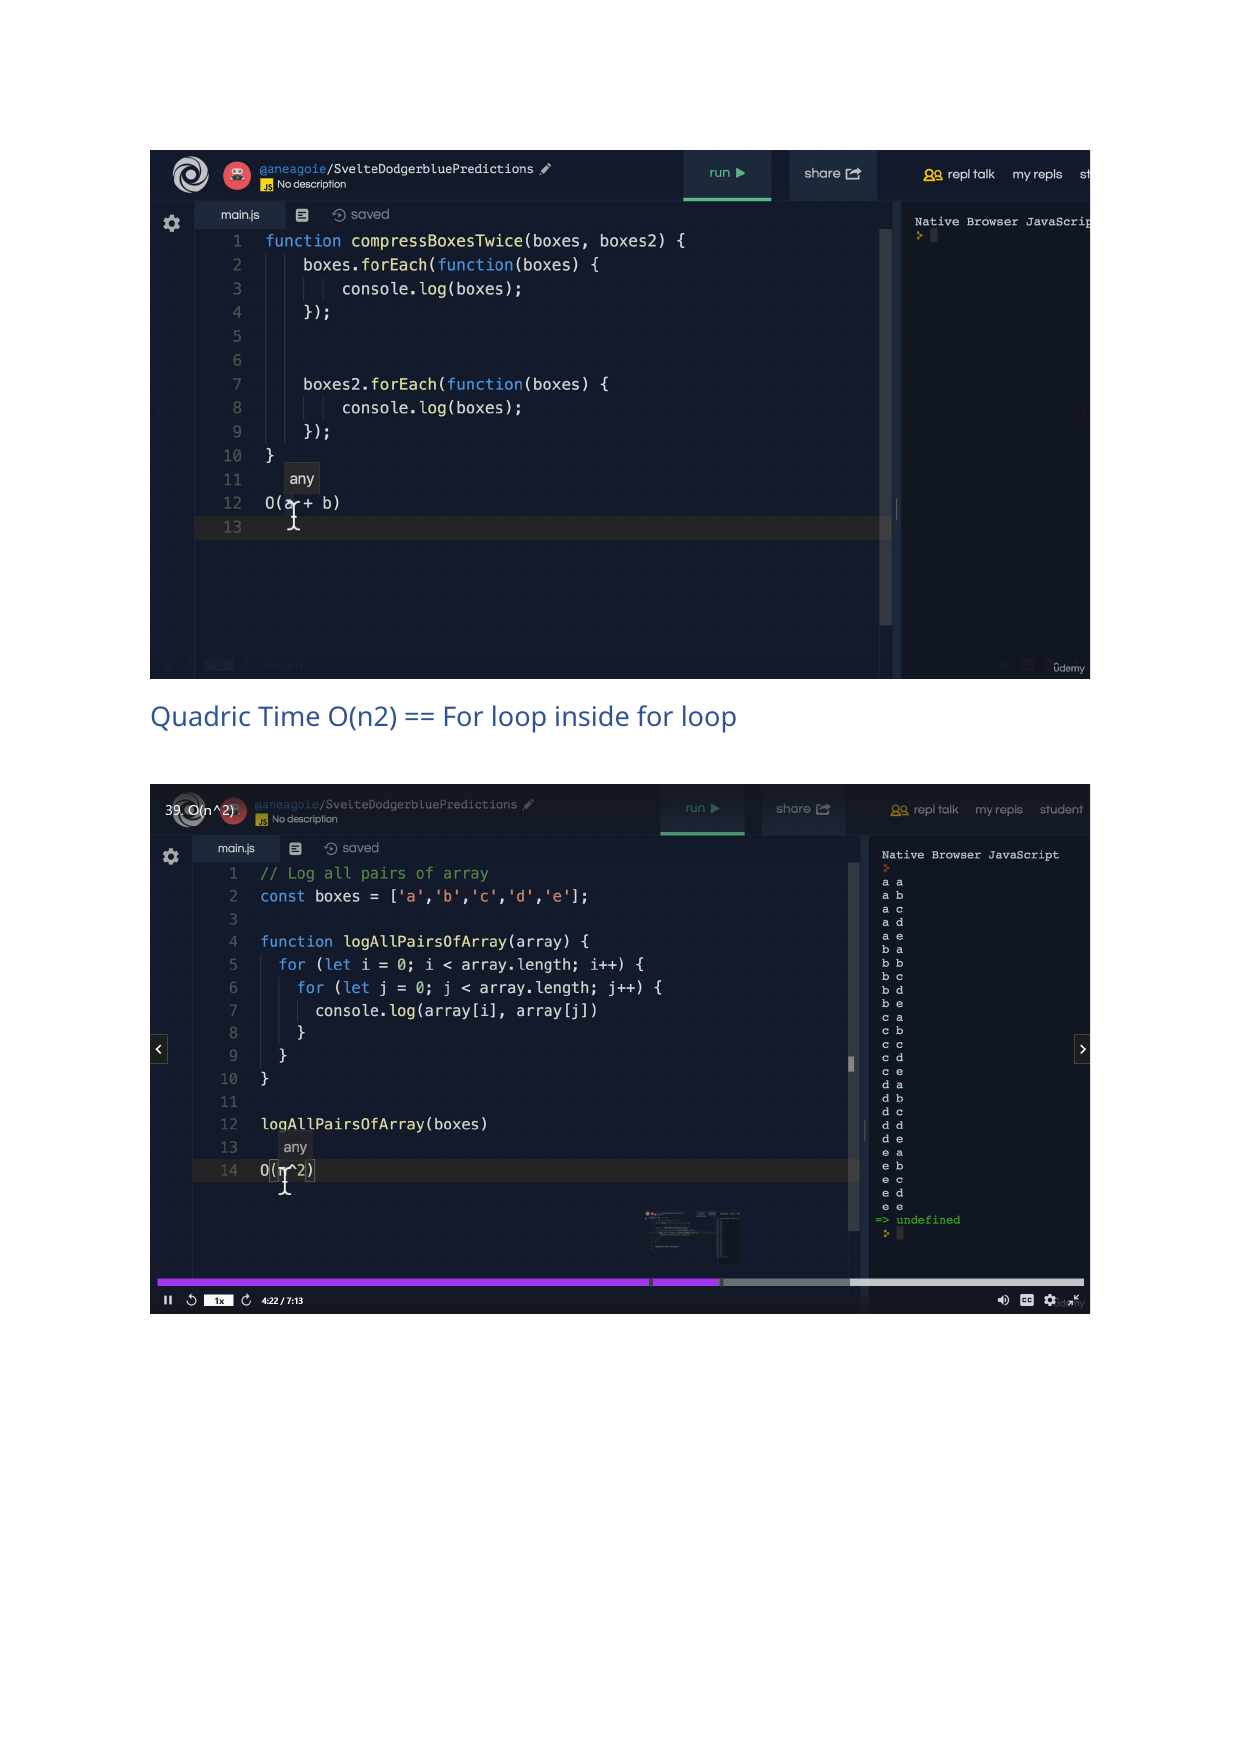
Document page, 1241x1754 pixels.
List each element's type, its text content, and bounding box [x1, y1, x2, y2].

picture [150, 150, 1091, 679]
subtitle Quadric Time O(n2) == For loop inside for loop [150, 698, 1090, 734]
picture [150, 784, 1091, 1314]
